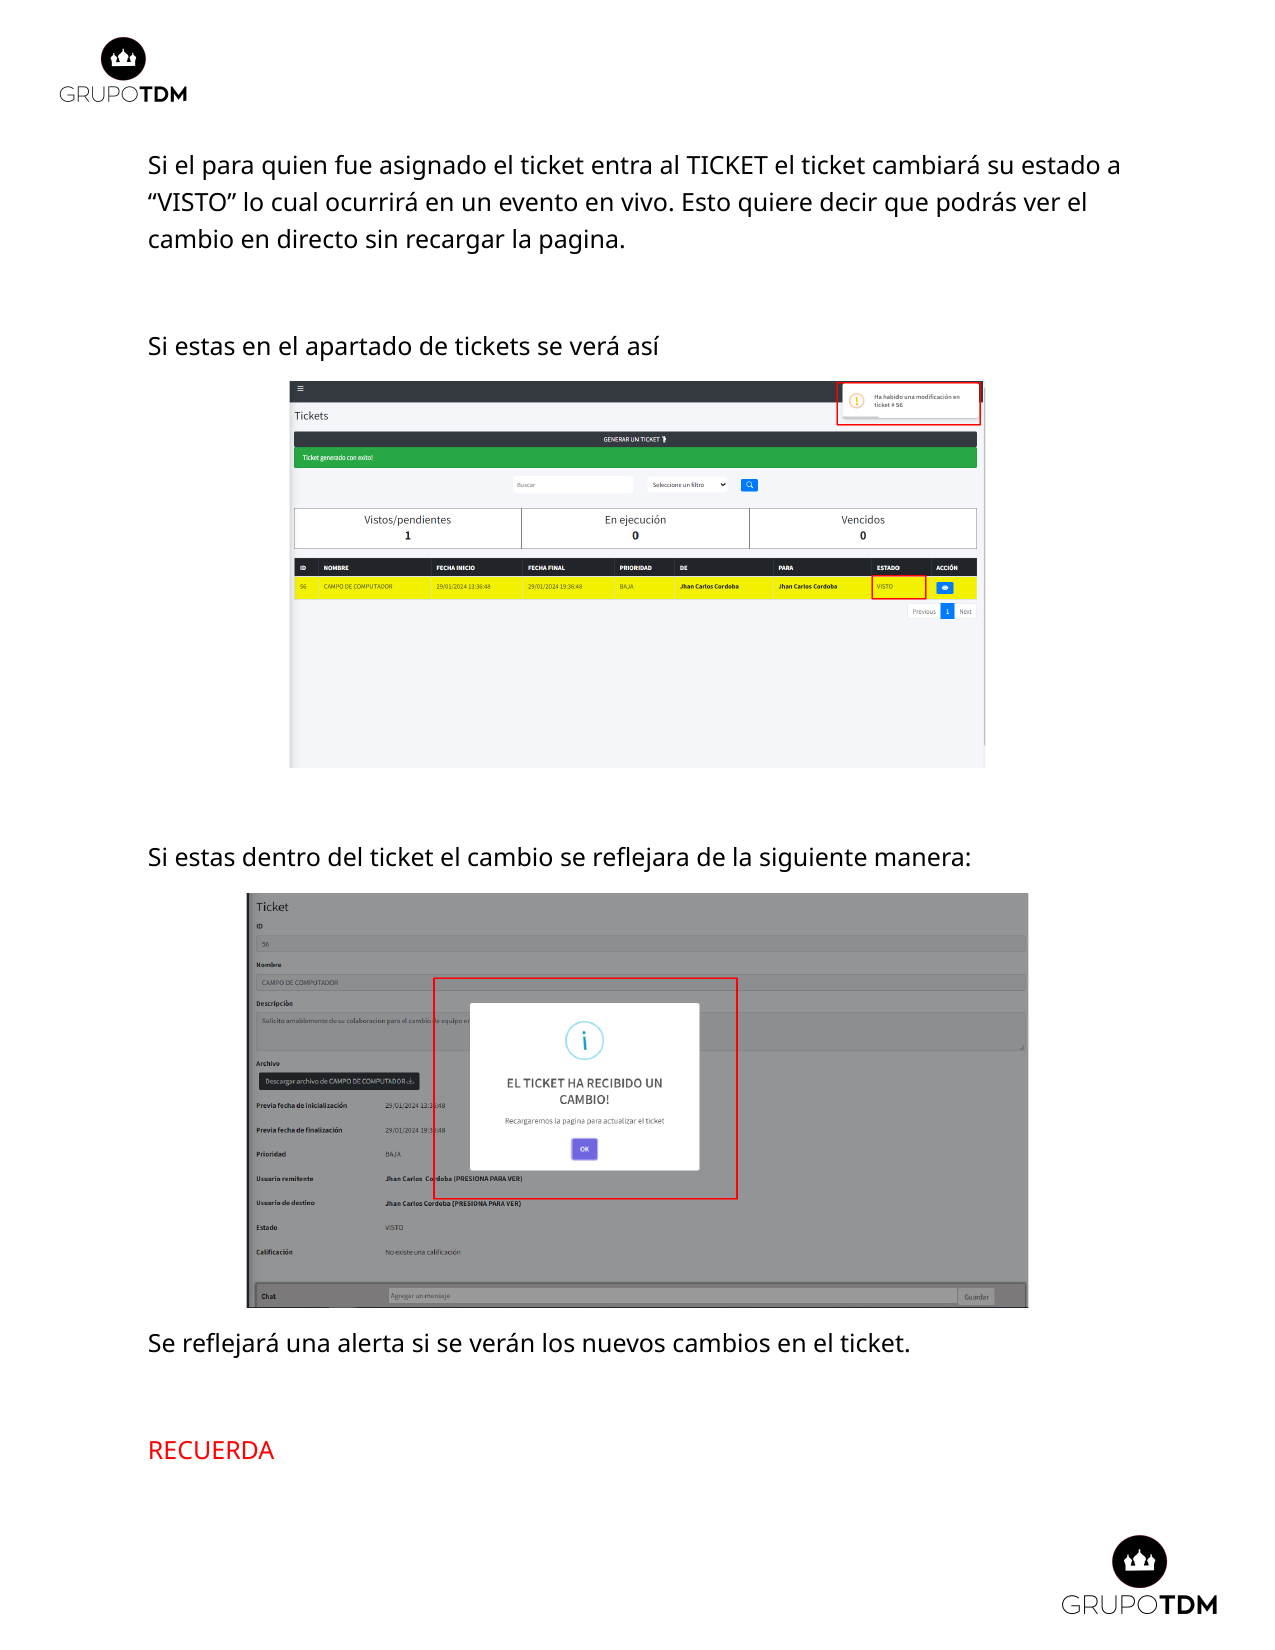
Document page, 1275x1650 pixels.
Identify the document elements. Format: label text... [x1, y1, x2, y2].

picture [1054, 1527, 1227, 1622]
picture [51, 29, 196, 108]
picture [246, 893, 1029, 1308]
text Si el para quien fue asignado el ticket entra al TICKET el ticket cambiará su estado a “VISTO” lo cual ocurrirá en un evento en vivo. Esto quiere decir que podrás ver el cambio en directo sin recargar la pagina. [148, 148, 1127, 255]
picture [289, 381, 986, 768]
text Si estas en el apartado de tickets se verá así [148, 328, 1127, 362]
text Si estas dentro del ticket el cambio se reflejara de la siguiente manera: [148, 840, 1127, 874]
text Se reflejará una alerta si se verán los nuevos cambios en el ticket. [148, 1326, 1127, 1360]
text RECUERDA [148, 1433, 1127, 1467]
